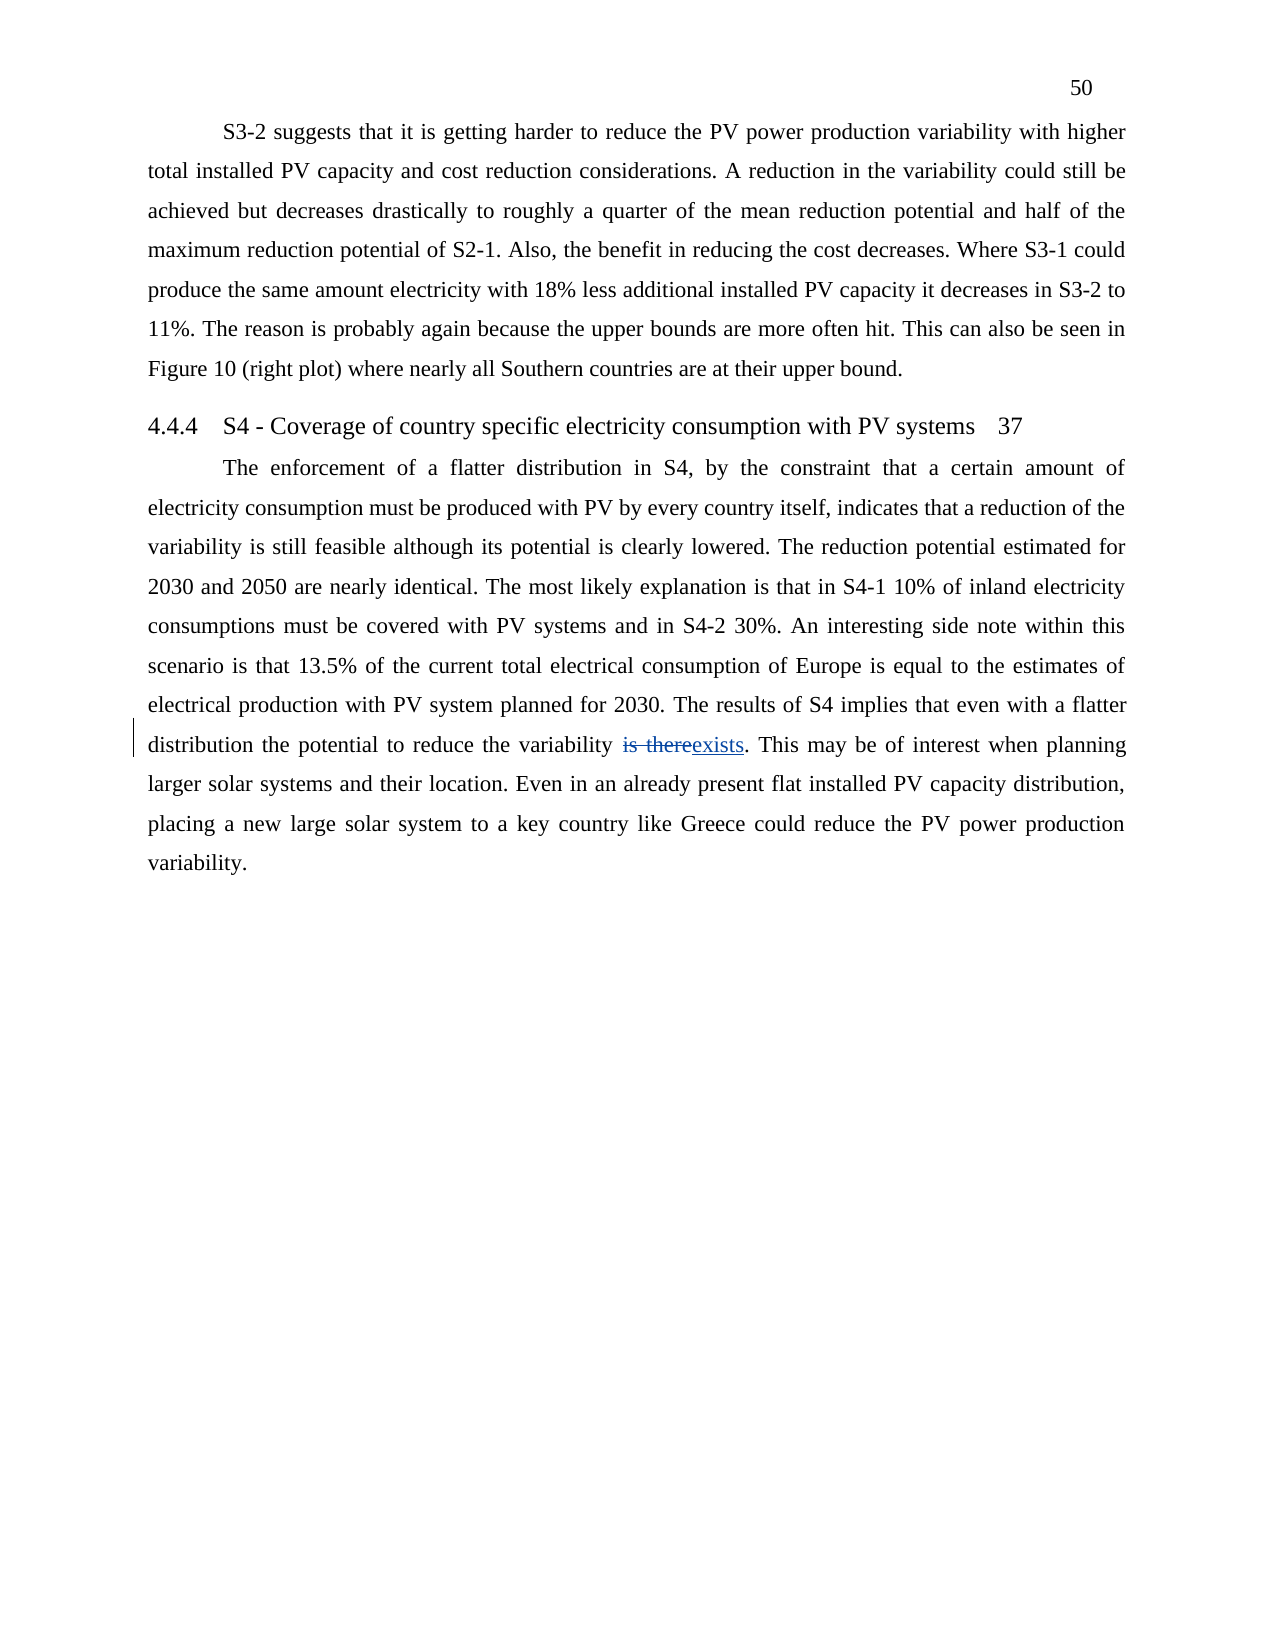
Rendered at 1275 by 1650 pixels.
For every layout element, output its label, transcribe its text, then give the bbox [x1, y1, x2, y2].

text The enforcement of a flatter distribution in S4, by the constraint that a certain amount of electricity consumption must be produced with PV by every country itself, indicates that a reduction of the variability is still feasible although its potential is clearly lowered. The reduction potential estimated for 2030 and 2050 are nearly identical. The most likely explanation is that in S4-1 10% of inland electricity consumptions must be covered with PV systems and in S4-2 30%. An interesting side note within this scenario is that 13.5% of the current total electrical consumption of Europe is equal to the estimates of electrical production with PV system planned for 2030. The results of S4 implies that even with a flatter distribution the potential to reduce the variability . This may be of interest when planning larger solar systems and their location. Even in an already present flat installed PV capacity distribution, placing a new large solar system to a key country like Greece could reduce the PV power production variability. [148, 454, 1127, 875]
text S3-2 suggests that it is getting harder to reduce the PV power production variability with higher total installed PV capacity and cost reduction considerations. A reduction in the variability could still be achieved but decreases drastically to roughly a quarter of the mean reduction potential and half of the maximum reduction potential of S2-1. Also, the benefit in reducing the cost decreases. Where S3-1 could produce the same amount electricity with 18% less additional installed PV capacity it decreases in S3-2 to 11%. The reason is probably again because the upper bounds are more often hit. This can also be seen in Figure 10 (right plot) where nearly all Southern countries are at their upper bound. [148, 118, 1127, 381]
subtitle S4 - Coverage of country specific electricity consumption with PV systems 37 [148, 411, 1127, 440]
